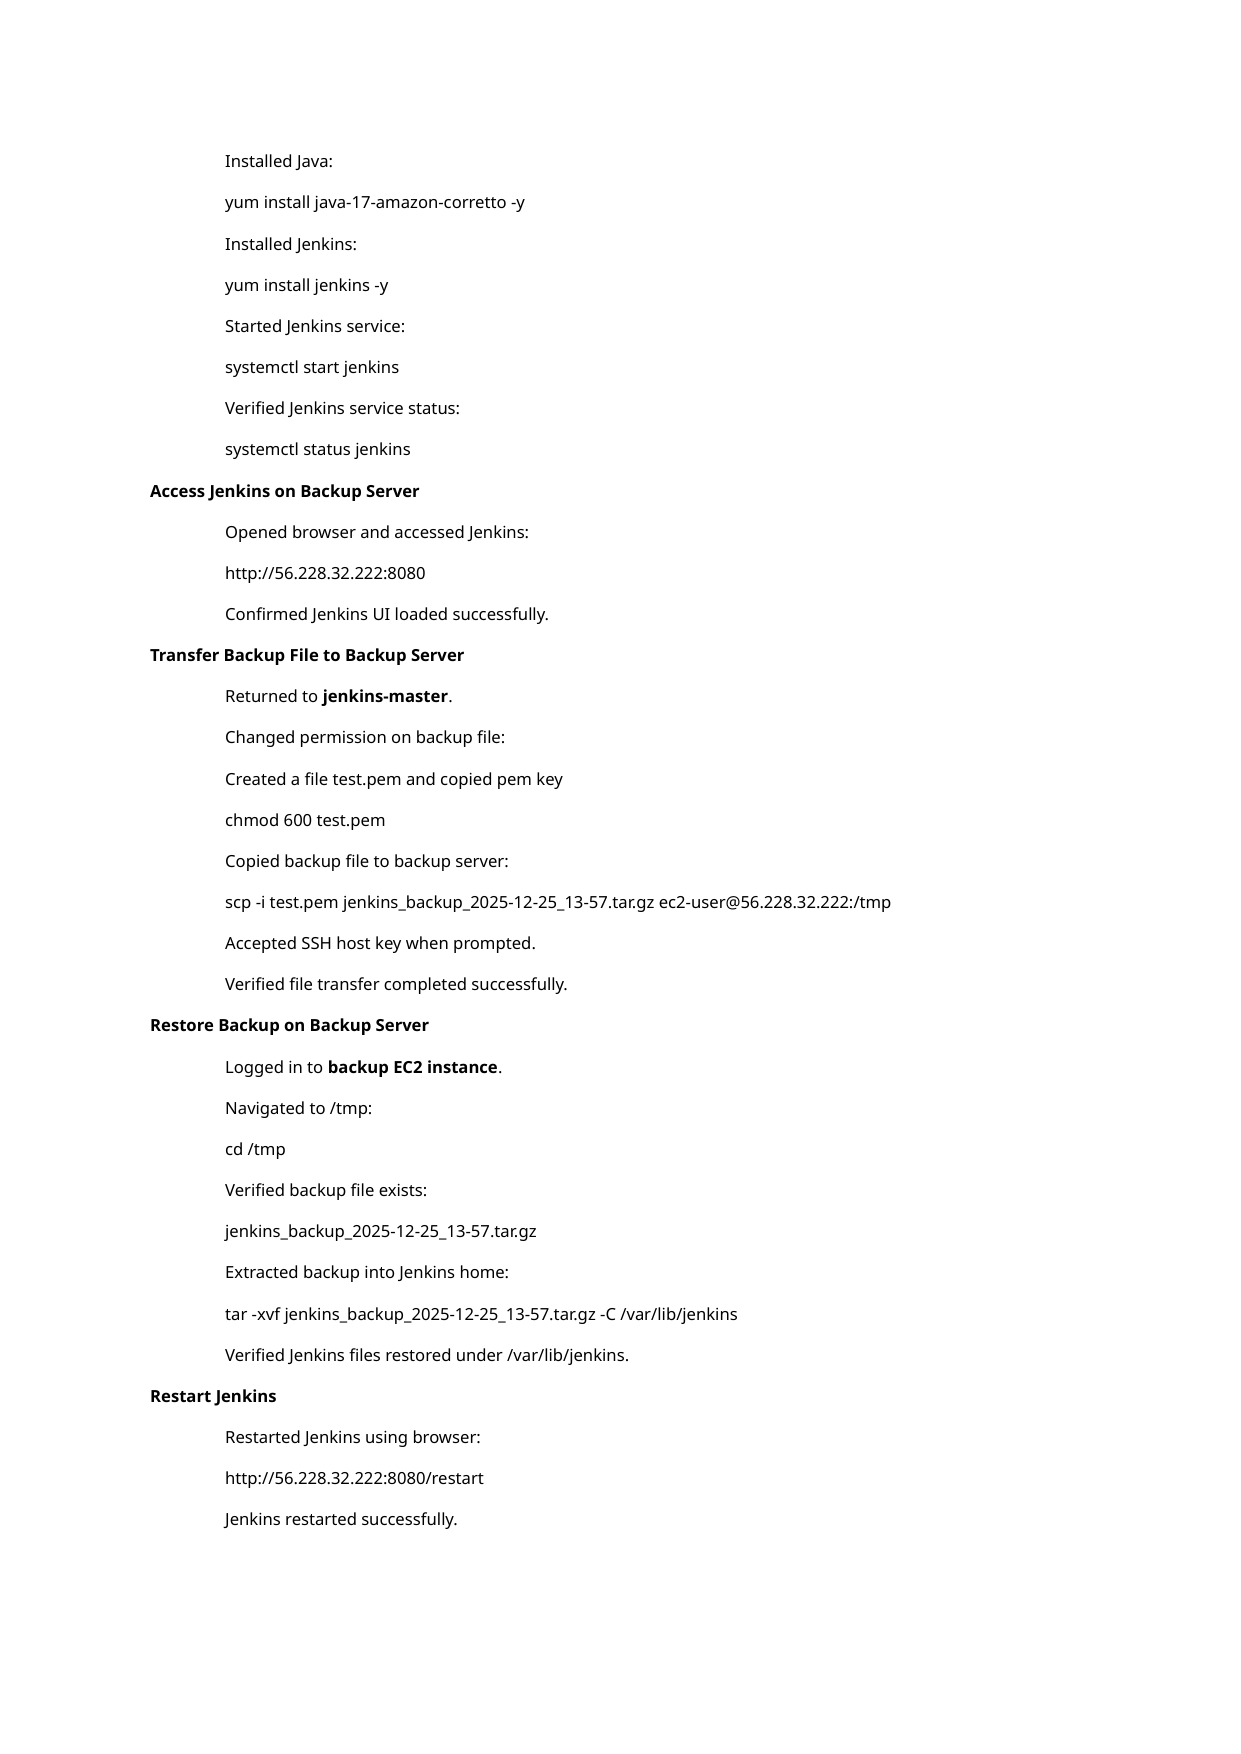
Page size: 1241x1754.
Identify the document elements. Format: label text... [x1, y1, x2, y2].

text systemctl start jenkins [225, 356, 1090, 378]
text Created a file test.pem and copied pem key [225, 767, 1090, 790]
text chmod 600 test.pem [225, 808, 1090, 831]
text Installed Jenkins: [225, 232, 1090, 255]
text cd /tmp [225, 1137, 1090, 1160]
text Returned to jenkins-master. [225, 685, 1090, 708]
text http://56.228.32.222:8080/restart [225, 1467, 1090, 1489]
text jenkins_backup_2025-12-25_13-57.tar.gz [225, 1220, 1090, 1242]
text Verified Jenkins service status: [225, 397, 1090, 419]
text Logged in to backup EC2 instance. [225, 1055, 1090, 1078]
text tar -xvf jenkins_backup_2025-12-25_13-57.tar.gz -C /var/lib/jenkins [225, 1302, 1090, 1325]
text Jenkins restarted successfully. [225, 1508, 1090, 1531]
text Verified backup file exists: [225, 1179, 1090, 1201]
text Verified file transfer completed successfully. [225, 973, 1090, 996]
text Transfer Backup File to Backup Server [150, 644, 1090, 666]
text Changed permission on backup file: [225, 726, 1090, 749]
text Access Jenkins on Backup Server [150, 479, 1090, 502]
text Accepted SSH host key when prompted. [225, 932, 1090, 954]
text Restore Backup on Backup Server [150, 1014, 1090, 1037]
text yum install jenkins -y [225, 273, 1090, 296]
text Navigated to /tmp: [225, 1096, 1090, 1119]
text Installed Java: [225, 150, 1090, 173]
text Copied backup file to backup server: [225, 849, 1090, 872]
text Confirmed Jenkins UI loaded successfully. [225, 603, 1090, 625]
text scp -i test.pem jenkins_backup_2025-12-25_13-57.tar.gz ec2-user@56.228.32.222:/tmp [225, 891, 1090, 913]
text Restarted Jenkins using browser: [225, 1426, 1090, 1448]
text Extracted backup into Jenkins home: [225, 1261, 1090, 1284]
text http://56.228.32.222:8080 [225, 561, 1090, 584]
text Opened browser and accessed Jenkins: [225, 520, 1090, 543]
text systemctl status jenkins [225, 438, 1090, 461]
text Started Jenkins service: [225, 314, 1090, 337]
text Verified Jenkins files restored under /var/lib/jenkins. [225, 1343, 1090, 1366]
text yum install java-17-amazon-corretto -y [225, 191, 1090, 214]
text Restart Jenkins [150, 1384, 1090, 1407]
